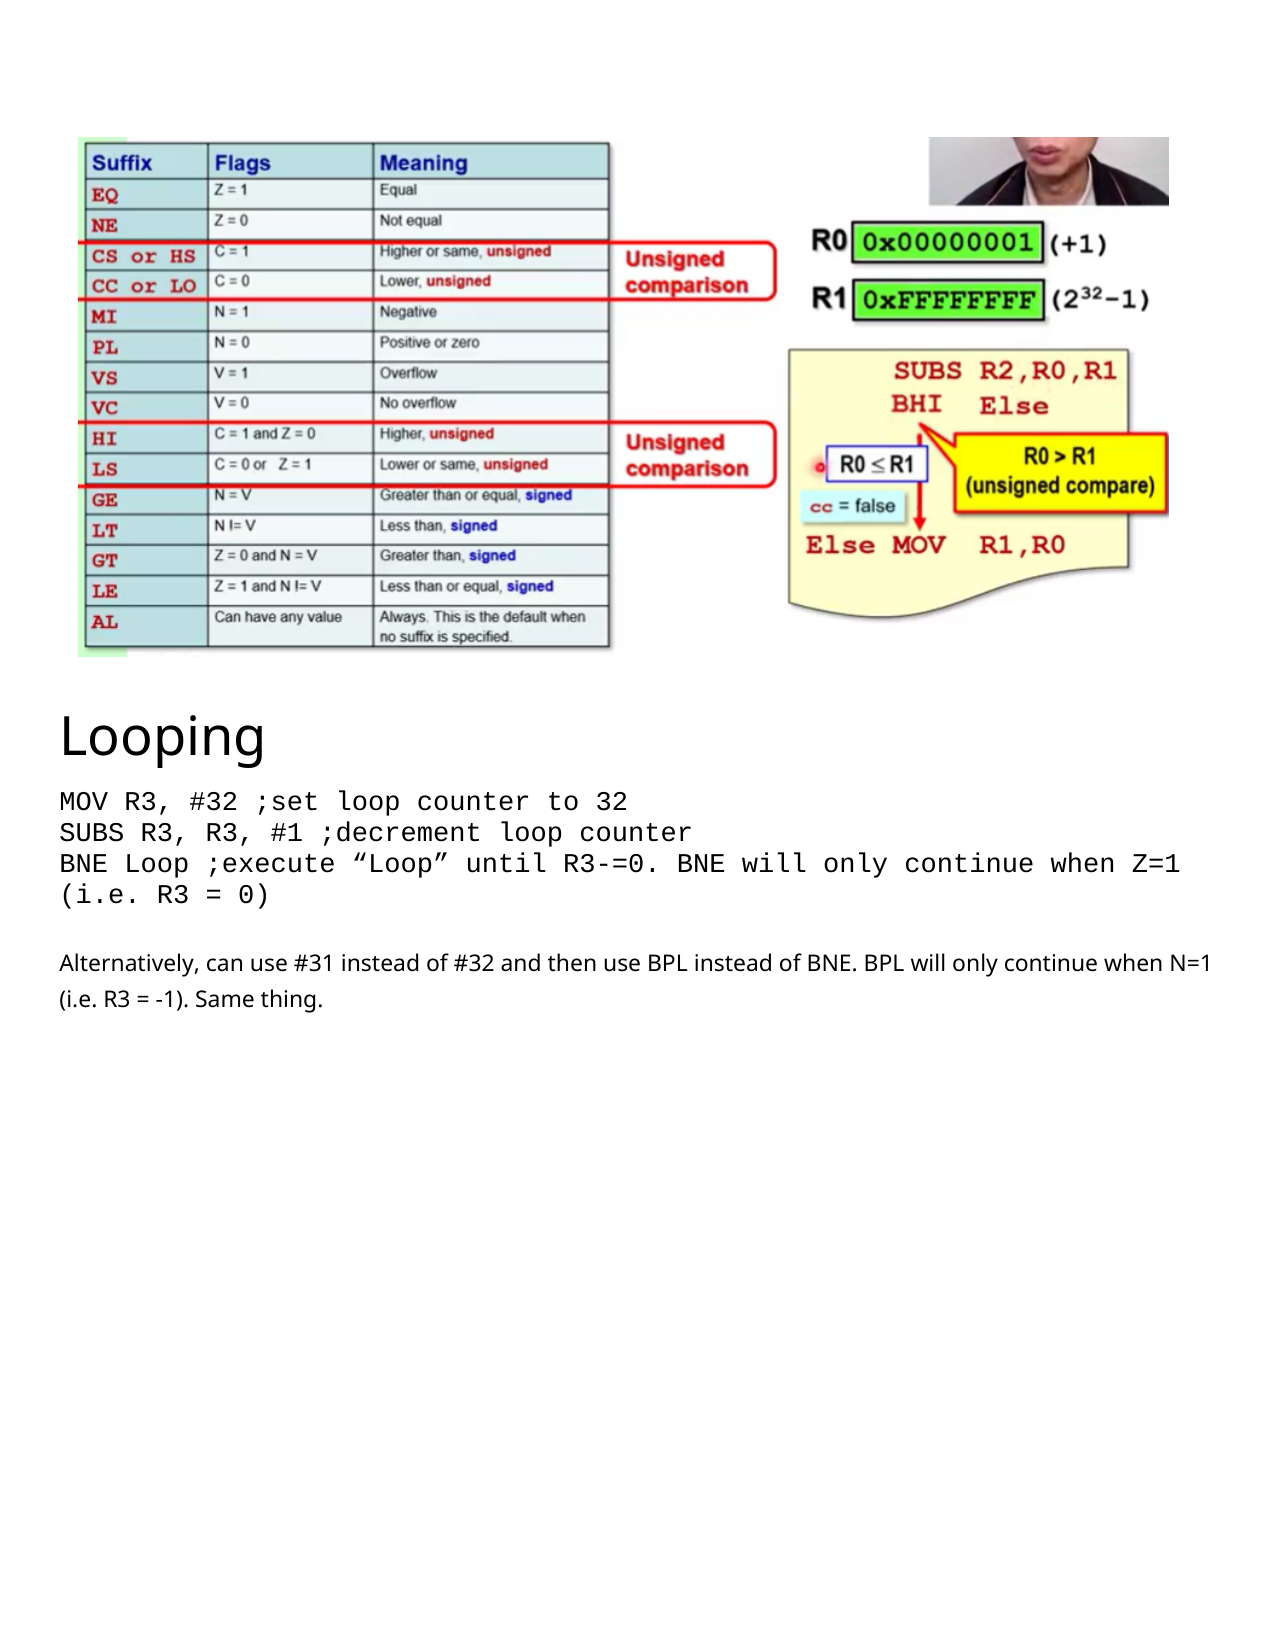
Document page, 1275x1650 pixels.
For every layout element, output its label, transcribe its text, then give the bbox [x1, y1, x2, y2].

text MOV R3, #32 ;set loop counter to 32 [59, 788, 1216, 819]
text Alternatively, can use #31 instead of #32 and then use BPL instead of BNE. BPL will only continue when N=1 (i.e. R3 = -1). Same thing. [59, 947, 1216, 1014]
text BNE Loop ;execute “Loop” until R3-=0. BNE will only continue when Z=1 (i.e. R3 = 0) [59, 850, 1216, 911]
text SUBS R3, R3, #1 ;decrement loop counter [59, 819, 1216, 850]
subtitle Looping [59, 697, 1216, 771]
